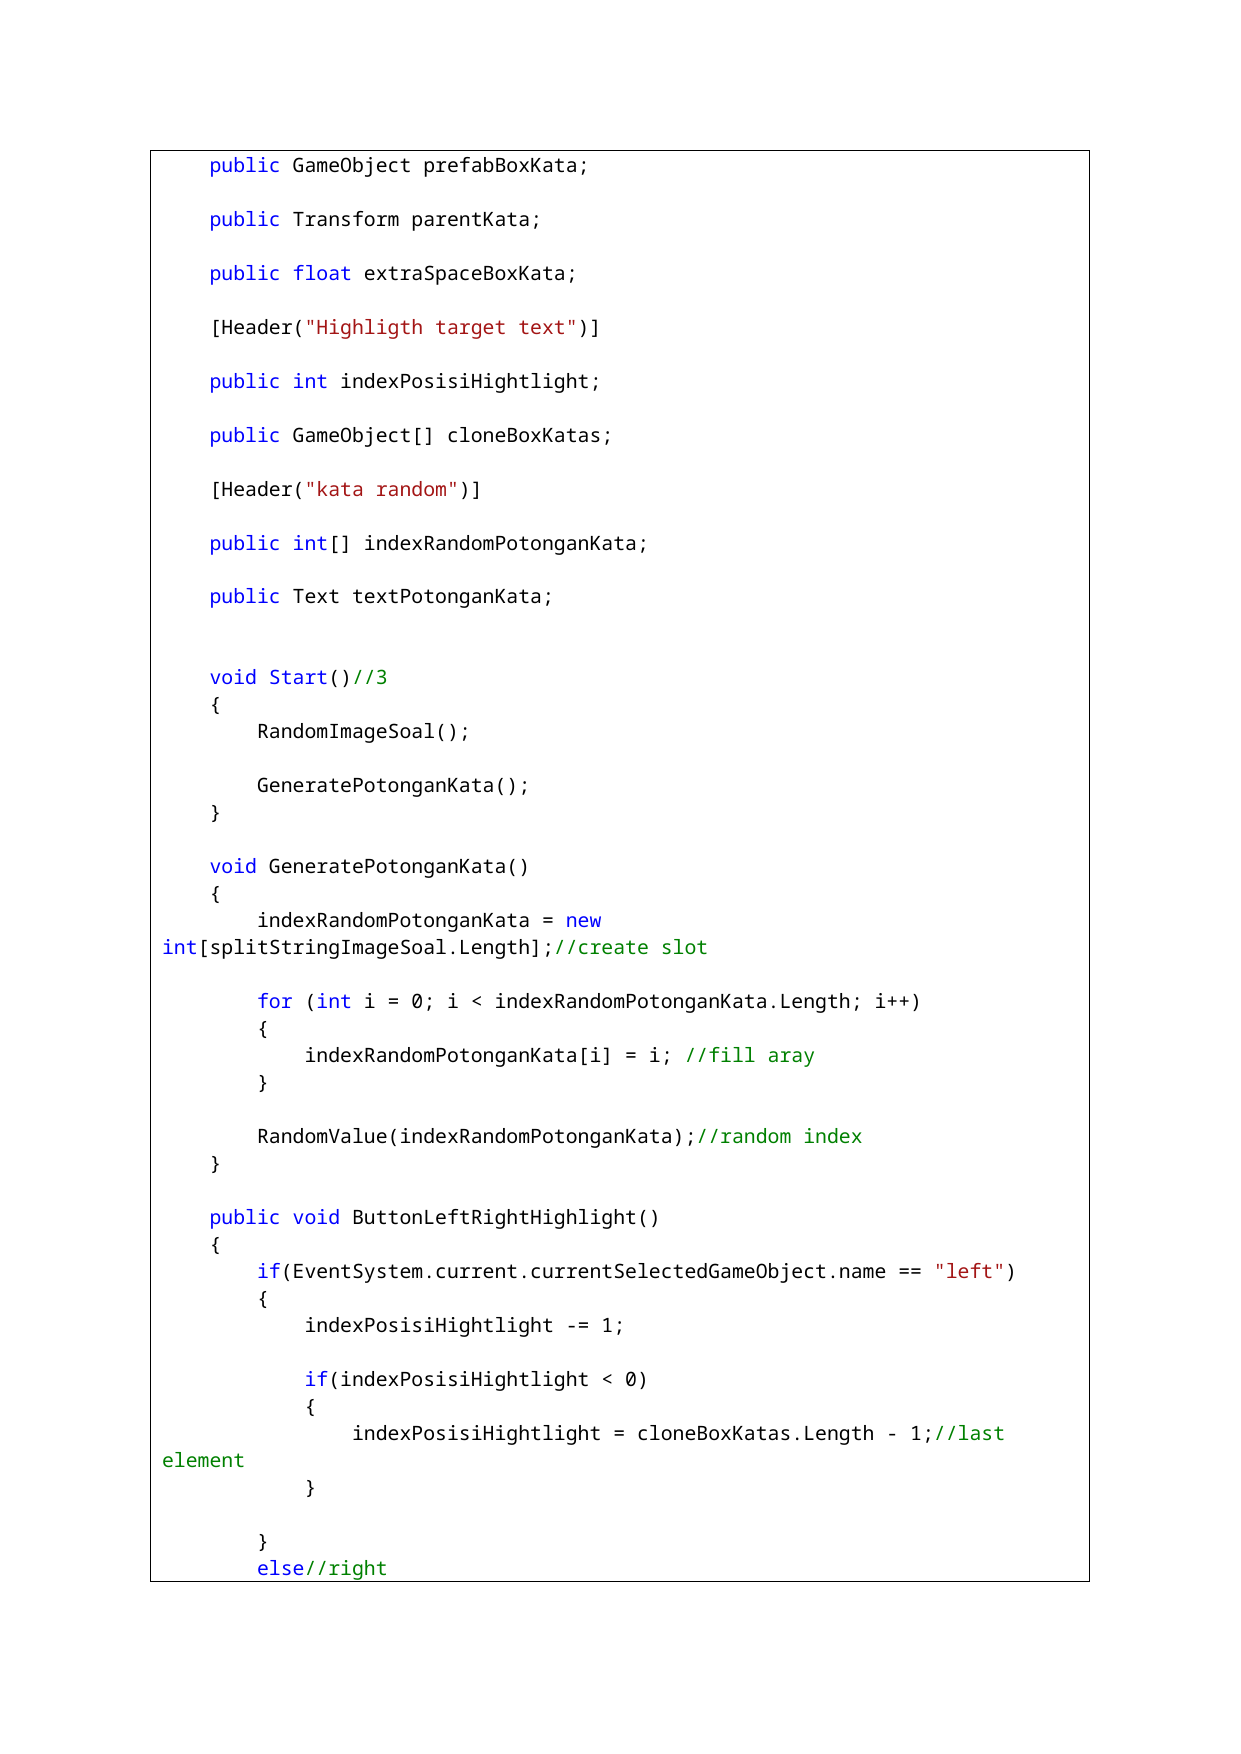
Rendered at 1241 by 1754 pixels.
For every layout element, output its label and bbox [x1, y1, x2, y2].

table_header [151, 151, 1089, 1581]
